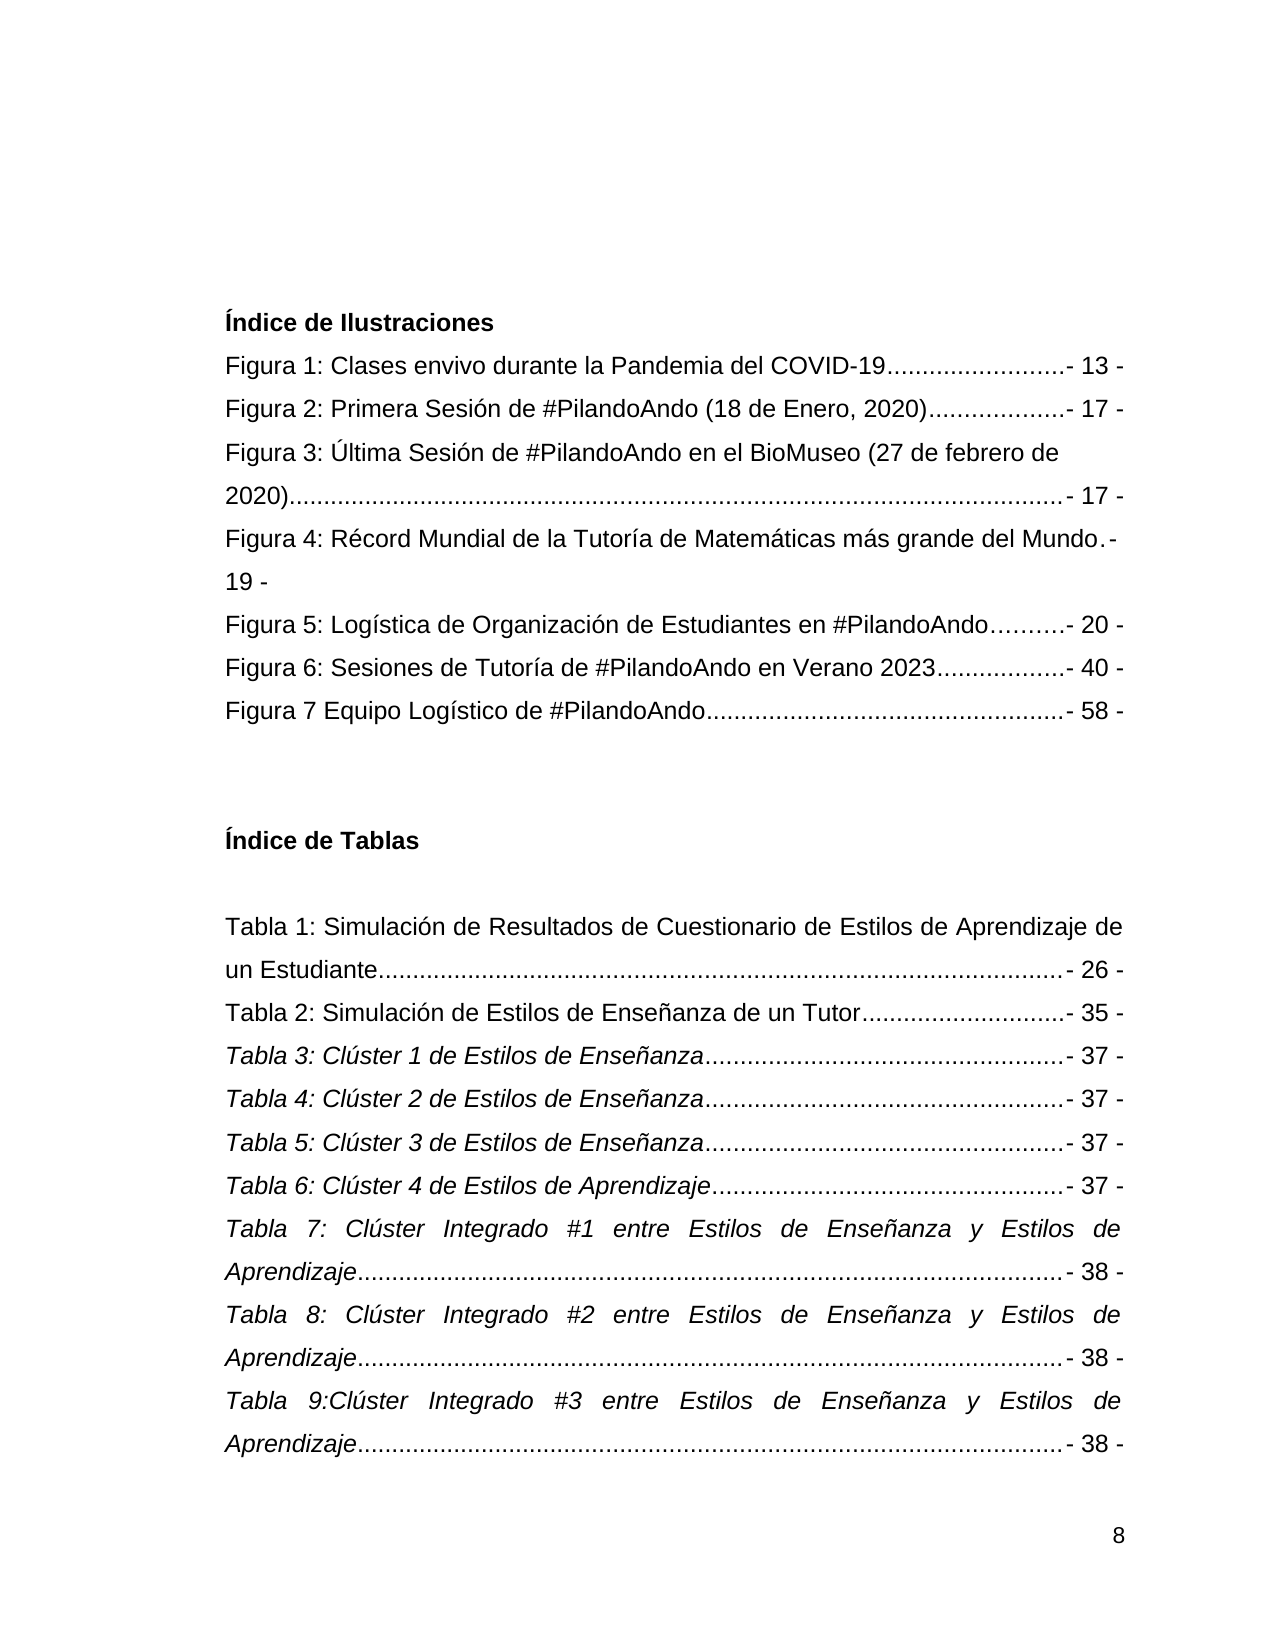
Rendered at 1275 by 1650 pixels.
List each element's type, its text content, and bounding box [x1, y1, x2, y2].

text Figura 1: Clases envivo durante la Pandemia del COVID-19 - 13 - [225, 351, 1125, 380]
text Tabla 7: Clúster Integrado #1 entre Estilos de Enseñanza y Estilos de Aprendizaje - 38 - [225, 1214, 1125, 1286]
text Tabla 3: Clúster 1 de Estilos de Enseñanza - 37 - [225, 1041, 1125, 1070]
text Tabla 9:Clúster Integrado #3 entre Estilos de Enseñanza y Estilos de Aprendizaje - 38 - [225, 1386, 1125, 1458]
text Tabla 5: Clúster 3 de Estilos de Enseñanza - 37 - [225, 1127, 1125, 1156]
text Figura 5: Logística de Organización de Estudiantes en #PilandoAndo - 20 - [225, 610, 1125, 639]
text Tabla 8: Clúster Integrado #2 entre Estilos de Enseñanza y Estilos de Aprendizaje - 38 - [225, 1300, 1125, 1372]
text Tabla 6: Clúster 4 de Estilos de Aprendizaje - 37 - [225, 1171, 1125, 1199]
text Tabla 4: Clúster 2 de Estilos de Enseñanza - 37 - [225, 1084, 1125, 1113]
text Tabla 1: Simulación de Resultados de Cuestionario de Estilos de Aprendizaje de un Estudiante - 26 - [225, 912, 1125, 984]
text Figura 2: Primera Sesión de #PilandoAndo (18 de Enero, 2020) - 17 - [225, 394, 1125, 423]
text Tabla 2: Simulación de Estilos de Enseñanza de un Tutor - 35 - [225, 998, 1125, 1027]
text Índice de Ilustraciones [225, 308, 1125, 337]
text Figura 6: Sesiones de Tutoría de #PilandoAndo en Verano 2023 - 40 - [225, 653, 1125, 682]
text Figura 3: Última Sesión de #PilandoAndo en el BioMuseo (27 de febrero de 2020) - 17 - [225, 437, 1125, 509]
text Índice de Tablas [225, 826, 1125, 854]
text Figura 4: Récord Mundial de la Tutoría de Matemáticas más grande del Mundo - 19 - [225, 524, 1125, 596]
text Figura 7 Equipo Logístico de #PilandoAndo - 58 - [225, 696, 1125, 725]
